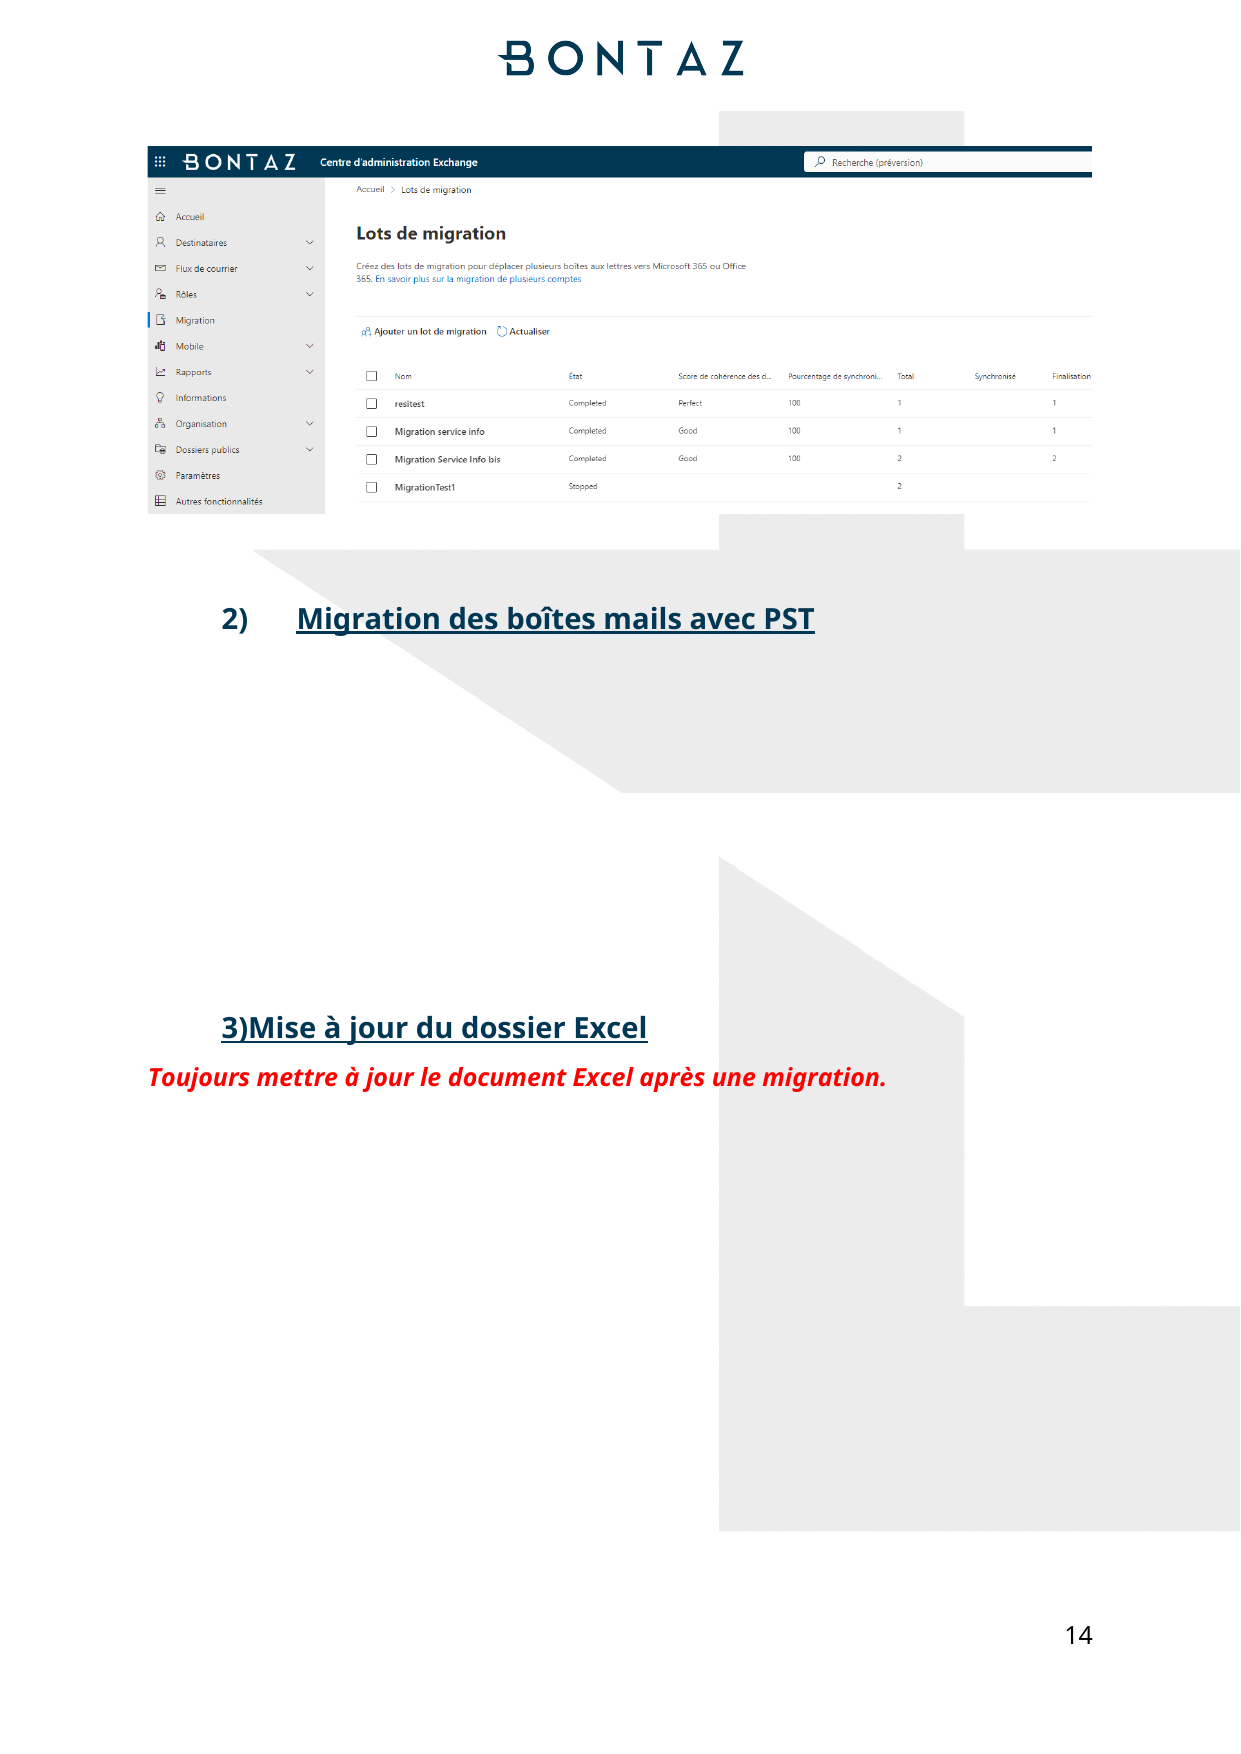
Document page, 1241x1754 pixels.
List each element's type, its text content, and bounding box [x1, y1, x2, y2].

subtitle Migration des boîtes mails avec PST [221, 598, 1093, 638]
picture [0, 0, 1241, 1754]
text Toujours mettre à jour le document Excel après une migration. [148, 1059, 1093, 1094]
subtitle 3)Mise à jour du dossier Excel [221, 1007, 1093, 1047]
